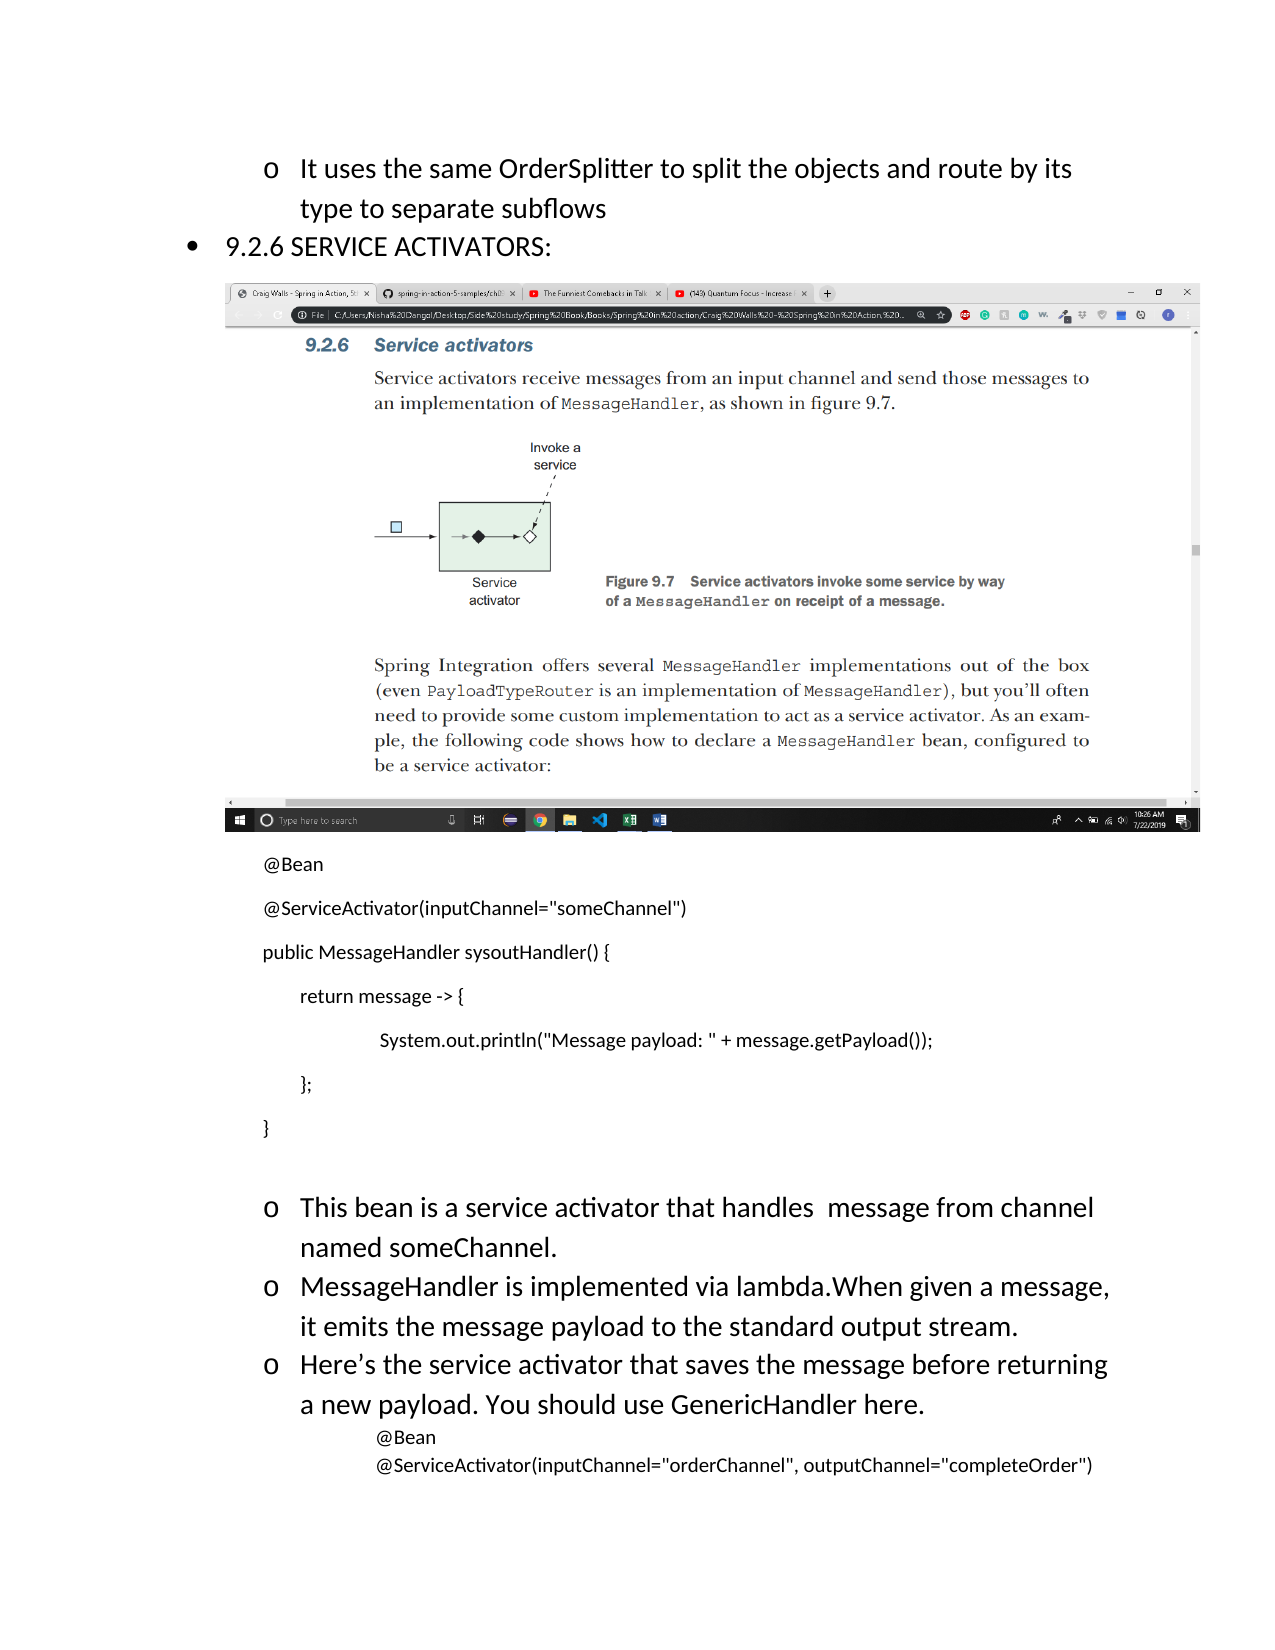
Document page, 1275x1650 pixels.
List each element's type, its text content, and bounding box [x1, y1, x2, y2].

list @ServiceActivator(inputChannel="orderChannel", outputChannel="completeOrder") [375, 1452, 1125, 1477]
text }; [262, 1071, 1125, 1096]
list Here’s the service activator that saves the message before returning a new payload. You should use GenericHandler here. [262, 1346, 1125, 1422]
text return message -> { [262, 983, 1125, 1008]
text @Bean [262, 851, 1125, 876]
list This bean is a service activator that handles message from channel named someChannel. [262, 1189, 1125, 1265]
list 9.2.6 SERVICE ACTIVATORS: [187, 228, 1125, 264]
text } [262, 1115, 1125, 1171]
list @Bean [375, 1424, 1125, 1450]
text @ServiceActivator(inputChannel="someChannel") [262, 895, 1125, 920]
list MessageHandler is implemented via lambda.When given a message, it emits the message payload to the standard output stream. [262, 1268, 1125, 1343]
text System.out.println("Message payload: " + message.getPayload()); [337, 1027, 1125, 1052]
list It uses the same OrderSplitter to split the objects and route by its type to separate subflows [262, 150, 1125, 226]
text public MessageHandler sysoutHandler() { [262, 939, 1125, 964]
picture [225, 283, 1200, 832]
